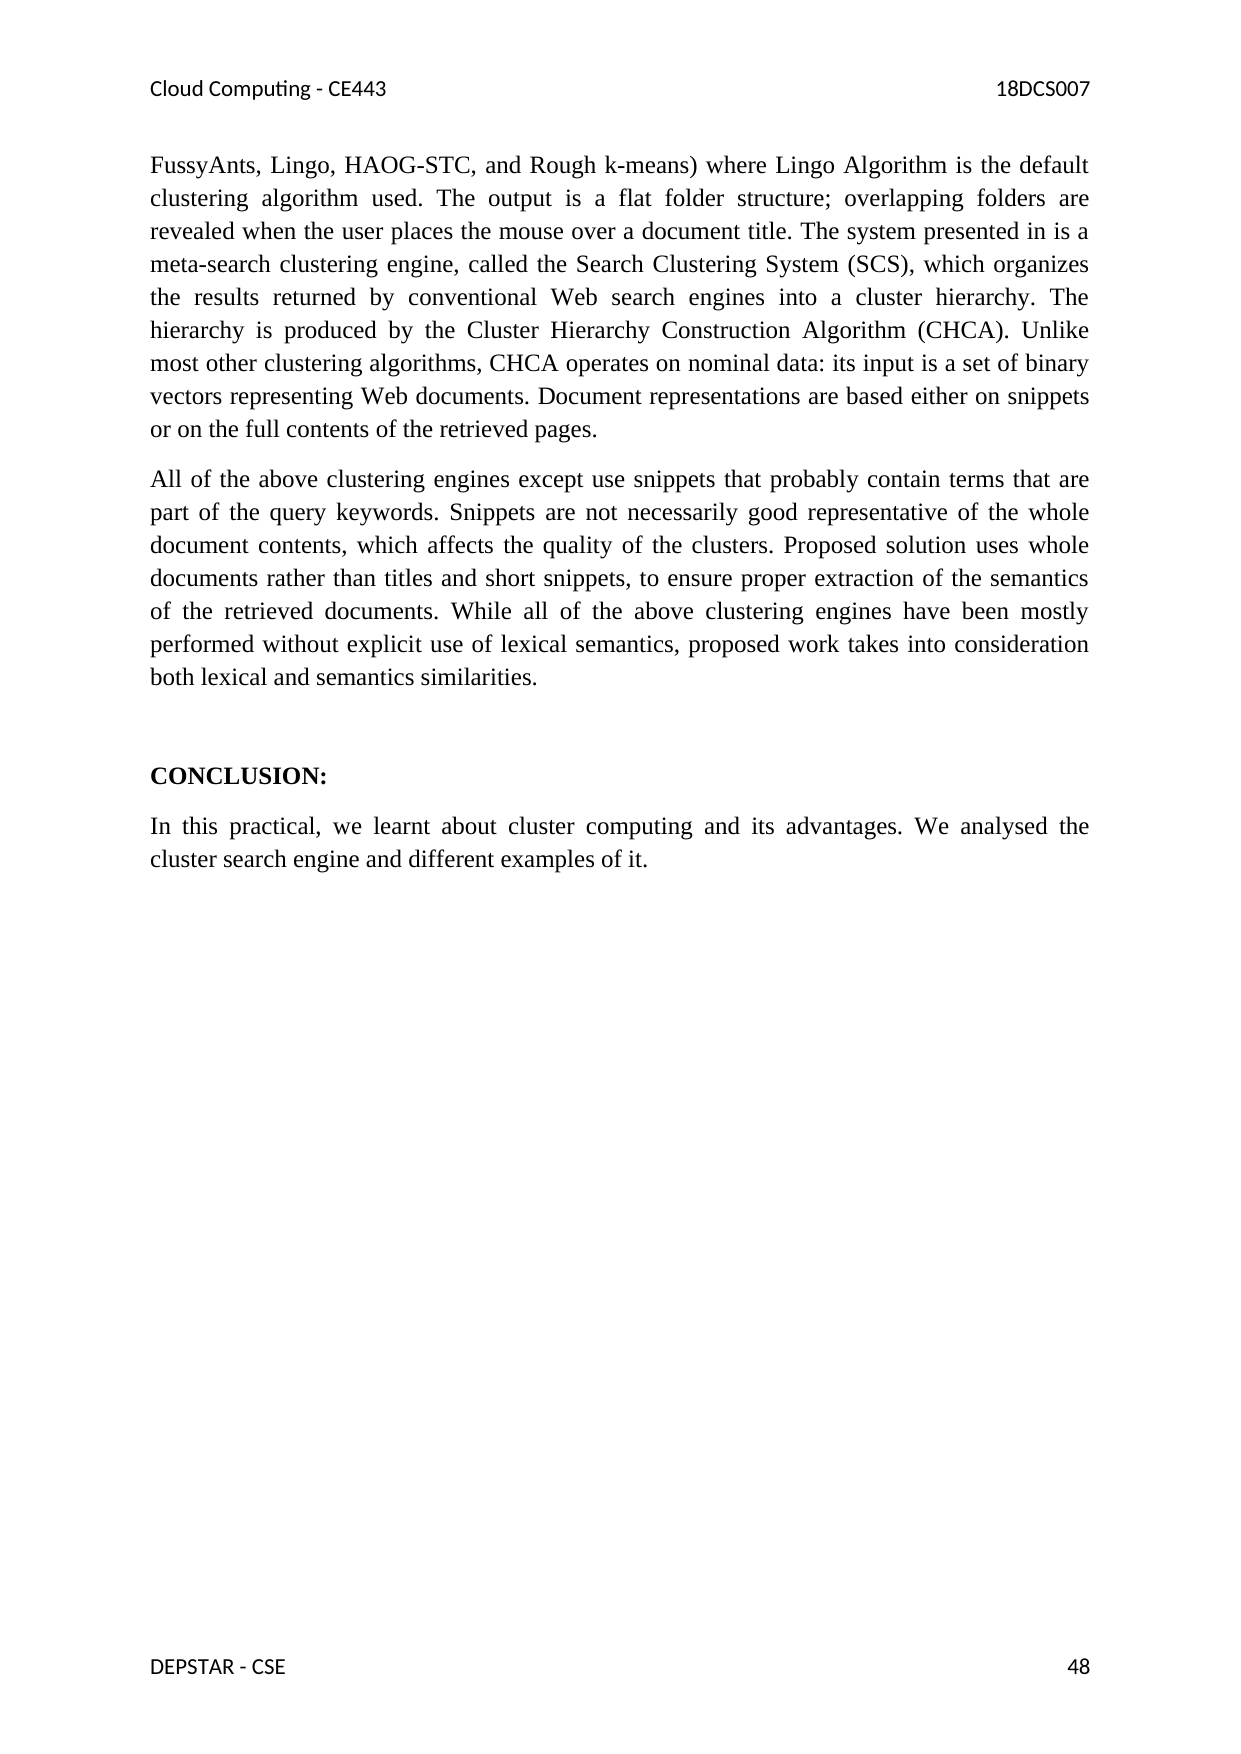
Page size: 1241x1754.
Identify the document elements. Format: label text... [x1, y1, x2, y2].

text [150, 150, 1090, 443]
text CONCLUSION: [150, 761, 1090, 790]
text All of the above clustering engines except use snippets that probably contain terms that are part of the query keywords. Snippets are not necessarily good representative of the whole document contents, which affects the quality of the clusters. Proposed solution uses whole documents rather than titles and short snippets, to ensure proper extraction of the semantics of the retrieved documents. While all of the above clustering engines have been mostly performed without explicit use of lexical semantics, proposed work takes into consideration both lexical and semantics similarities. [150, 464, 1090, 691]
text In this practical, we learnt about cluster computing and its advantages. We analysed the cluster search engine and different examples of it. [150, 811, 1090, 873]
